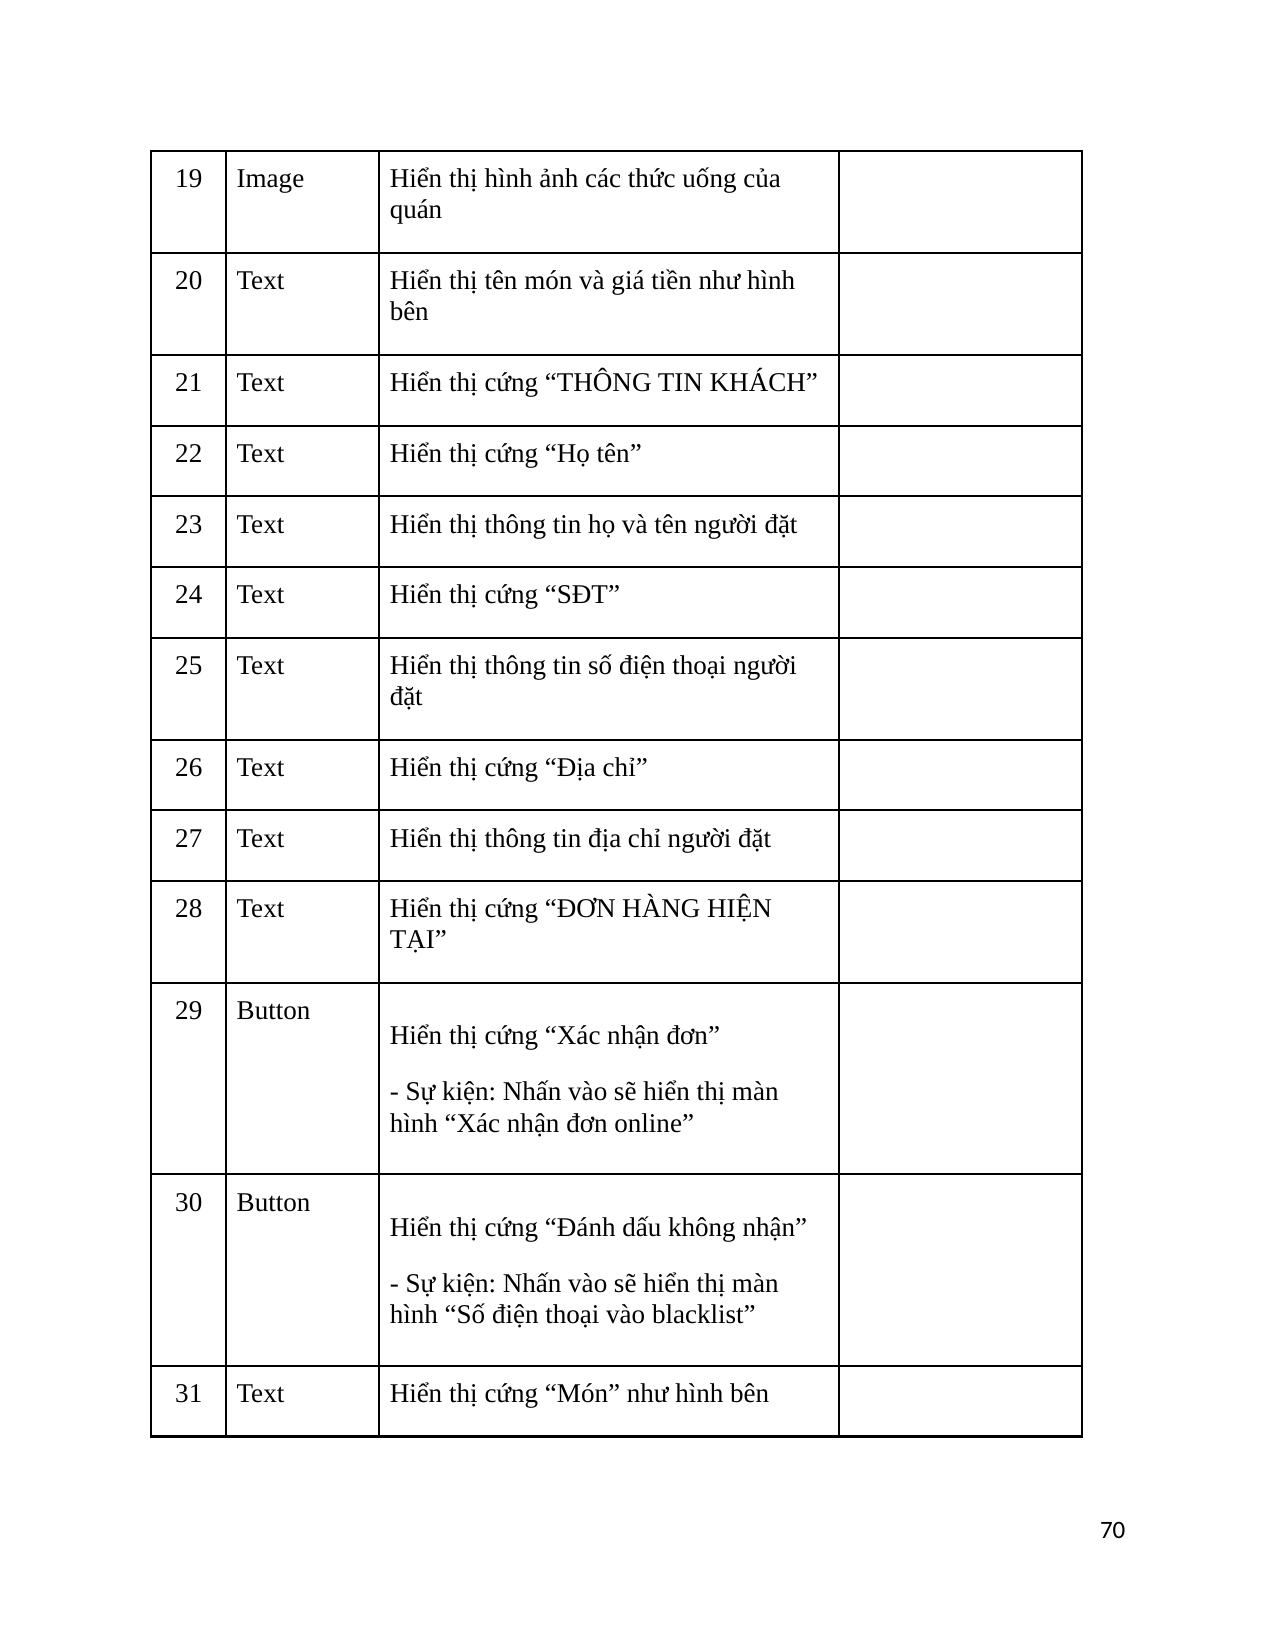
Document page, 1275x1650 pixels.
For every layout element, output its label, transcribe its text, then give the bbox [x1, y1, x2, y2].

table_cell 27 [152, 811, 225, 880]
table_cell [840, 811, 1081, 880]
table_cell 19 [152, 152, 225, 252]
table_cell Hiển thị cứng “Địa chỉ” [380, 741, 838, 809]
table_cell Hiển thị cứng “SĐT” [380, 568, 838, 637]
table_cell 20 [152, 254, 225, 354]
table_cell Hiển thị cứng “Xác nhận đơn” - Sự kiện: Nhấn vào sẽ hiển thị màn hình “Xác nhận đơn online” [380, 984, 838, 1173]
table_cell Text [227, 356, 378, 424]
table_cell Button [227, 1175, 378, 1364]
table_cell Hiển thị cứng “ĐƠN HÀNG HIỆN TẠI” [380, 882, 838, 982]
table_cell Text [227, 1367, 378, 1435]
table_cell 22 [152, 427, 225, 495]
table_cell 25 [152, 639, 225, 738]
table_cell Text [227, 497, 378, 566]
table_cell Hiển thị thông tin số điện thoại người đặt [380, 639, 838, 738]
table_cell Text [227, 741, 378, 809]
table_cell [840, 427, 1081, 495]
table_cell Text [227, 811, 378, 880]
table_cell Hiển thị thông tin họ và tên người đặt [380, 497, 838, 566]
table_cell 29 [152, 984, 225, 1173]
table_cell [840, 254, 1081, 354]
table_cell [840, 497, 1081, 566]
table_cell [840, 1367, 1081, 1435]
table_cell 24 [152, 568, 225, 637]
table_cell Text [227, 882, 378, 982]
table_cell 30 [152, 1175, 225, 1364]
table_cell Hiển thị cứng “THÔNG TIN KHÁCH” [380, 356, 838, 424]
table_cell 23 [152, 497, 225, 566]
table_cell Text [227, 568, 378, 637]
table_cell 26 [152, 741, 225, 809]
table_cell [840, 356, 1081, 424]
table_cell Button [227, 984, 378, 1173]
table_cell 21 [152, 356, 225, 424]
table_cell Image [227, 152, 378, 252]
table_cell Hiển thị cứng “Họ tên” [380, 427, 838, 495]
table_cell [840, 984, 1081, 1173]
table_cell [840, 639, 1081, 738]
table_cell Text [227, 427, 378, 495]
table_cell Hiển thị cứng “Món” như hình bên [380, 1367, 838, 1435]
table_cell [840, 741, 1081, 809]
table_cell 31 [152, 1367, 225, 1435]
table_cell 28 [152, 882, 225, 982]
table_cell Hiển thị hình ảnh các thức uống của quán [380, 152, 838, 252]
table_cell Hiển thị cứng “Đánh dấu không nhận” - Sự kiện: Nhấn vào sẽ hiển thị màn hình “Số điện thoại vào blacklist” [380, 1175, 838, 1364]
table_cell Hiển thị thông tin địa chỉ người đặt [380, 811, 838, 880]
table_cell Hiển thị tên món và giá tiền như hình bên [380, 254, 838, 354]
table_cell Text [227, 254, 378, 354]
table_cell [840, 882, 1081, 982]
table_cell [840, 152, 1081, 252]
table_cell Text [227, 639, 378, 738]
table_cell [840, 1175, 1081, 1364]
table_cell [840, 568, 1081, 637]
